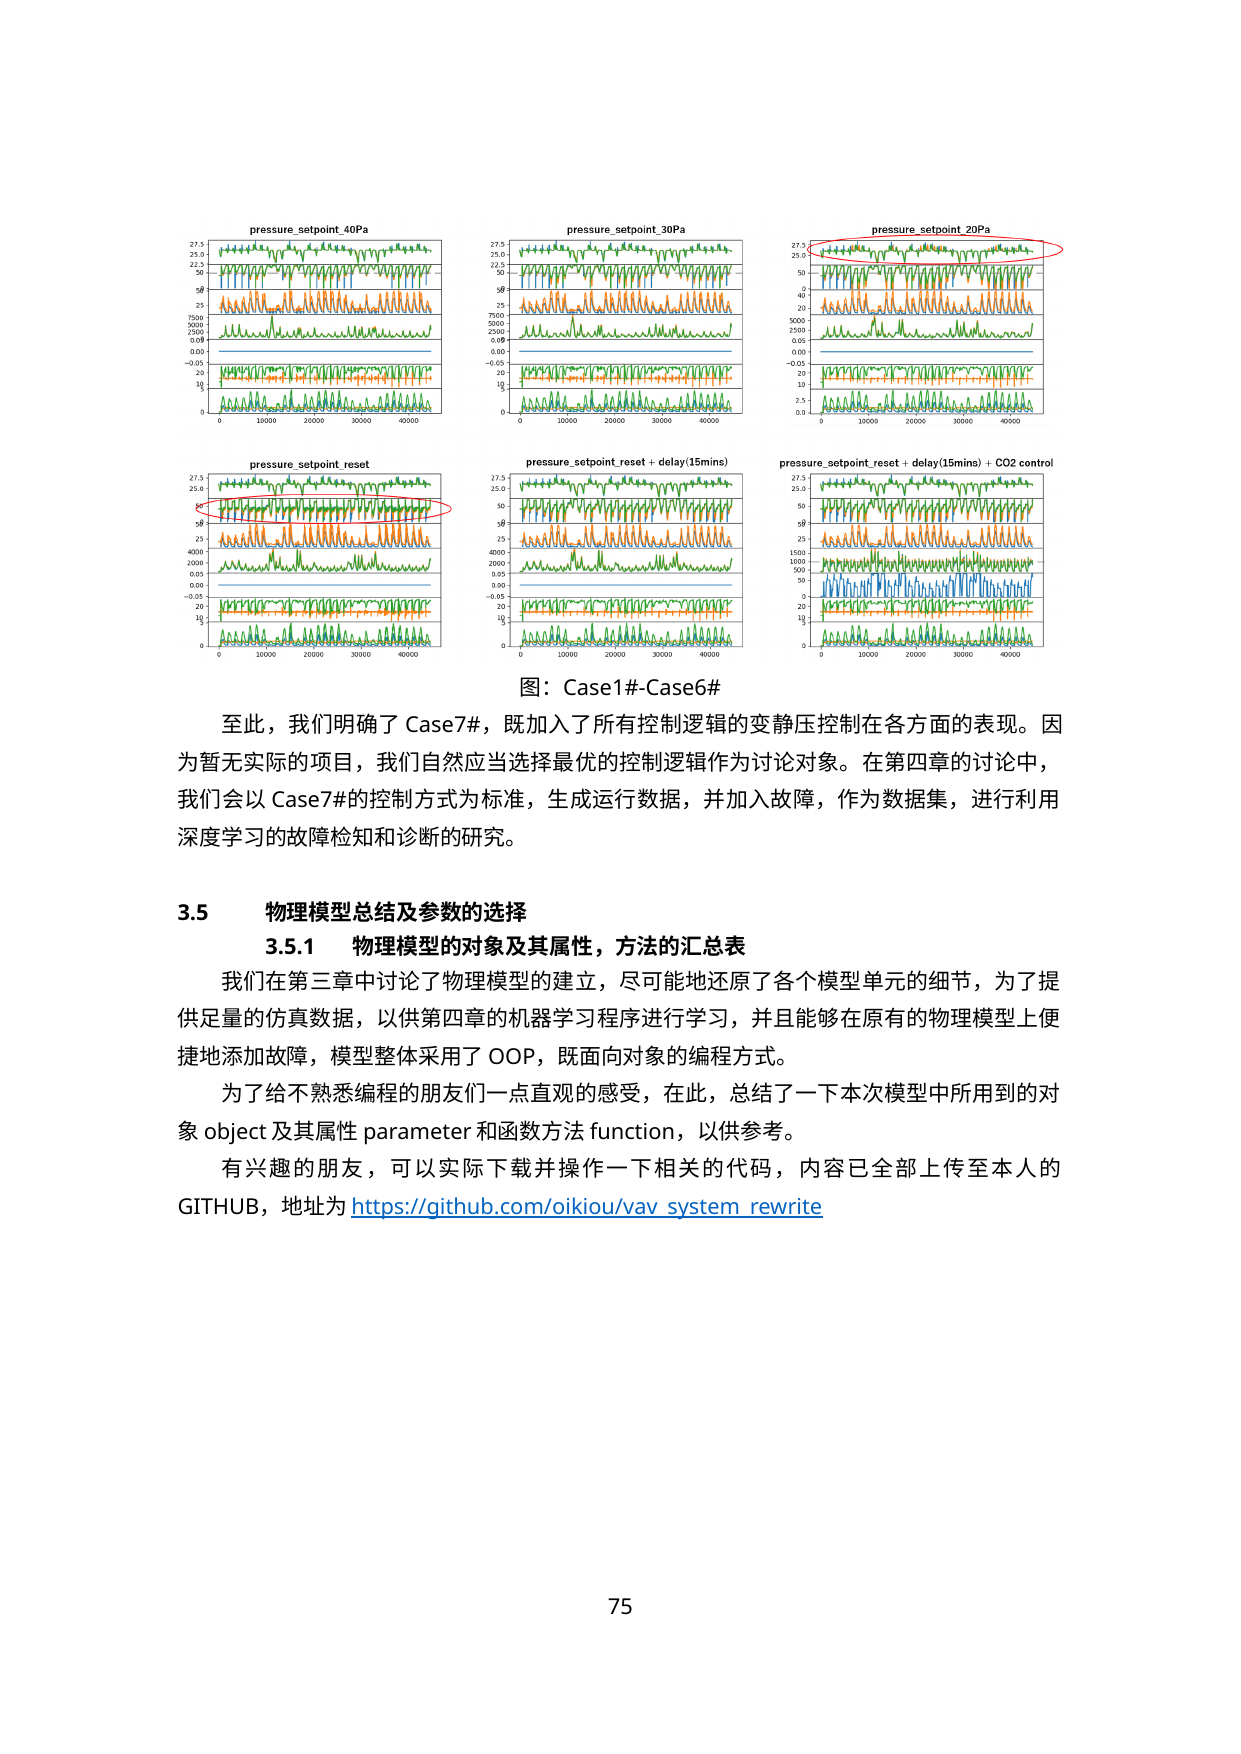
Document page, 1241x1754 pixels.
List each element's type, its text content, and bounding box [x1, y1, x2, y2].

text 至此，我们明确了Case7#，既加入了所有控制逻辑的变静压控制在各方面的表现。因为暂无实际的项目，我们自然应当选择最优的控制逻辑作为讨论对象。在第四章的讨论中，我们会以Case7#的控制方式为标准，生成运行数据，并加入故障，作为数据集，进行利用深度学习的故障检知和诊断的研究。 [177, 704, 1063, 854]
picture [177, 216, 1063, 663]
text 图：Case1#-Case6# [177, 667, 1063, 704]
text 为了给不熟悉编程的朋友们一点直观的感受，在此，总结了一下本次模型中所用到的对象object及其属性parameter和函数方法function，以供参考。 [177, 1073, 1063, 1148]
subtitle 物理模型总结及参数的选择 [177, 892, 1063, 929]
text 我们在第三章中讨论了物理模型的建立，尽可能地还原了各个模型单元的细节，为了提供足量的仿真数据，以供第四章的机器学习程序进行学习，并且能够在原有的物理模型上便捷地添加故障，模型整体采用了OOP，既面向对象的编程方式。 [177, 961, 1063, 1073]
text 有兴趣的朋友，可以实际下载并操作一下相关的代码，内容已全部上传至本人的GITHUB，地址为https://github.com/oikiou/vav_system_rewrite [177, 1148, 1063, 1223]
subtitle 物理模型的对象及其属性，方法的汇总表 [221, 929, 1063, 961]
